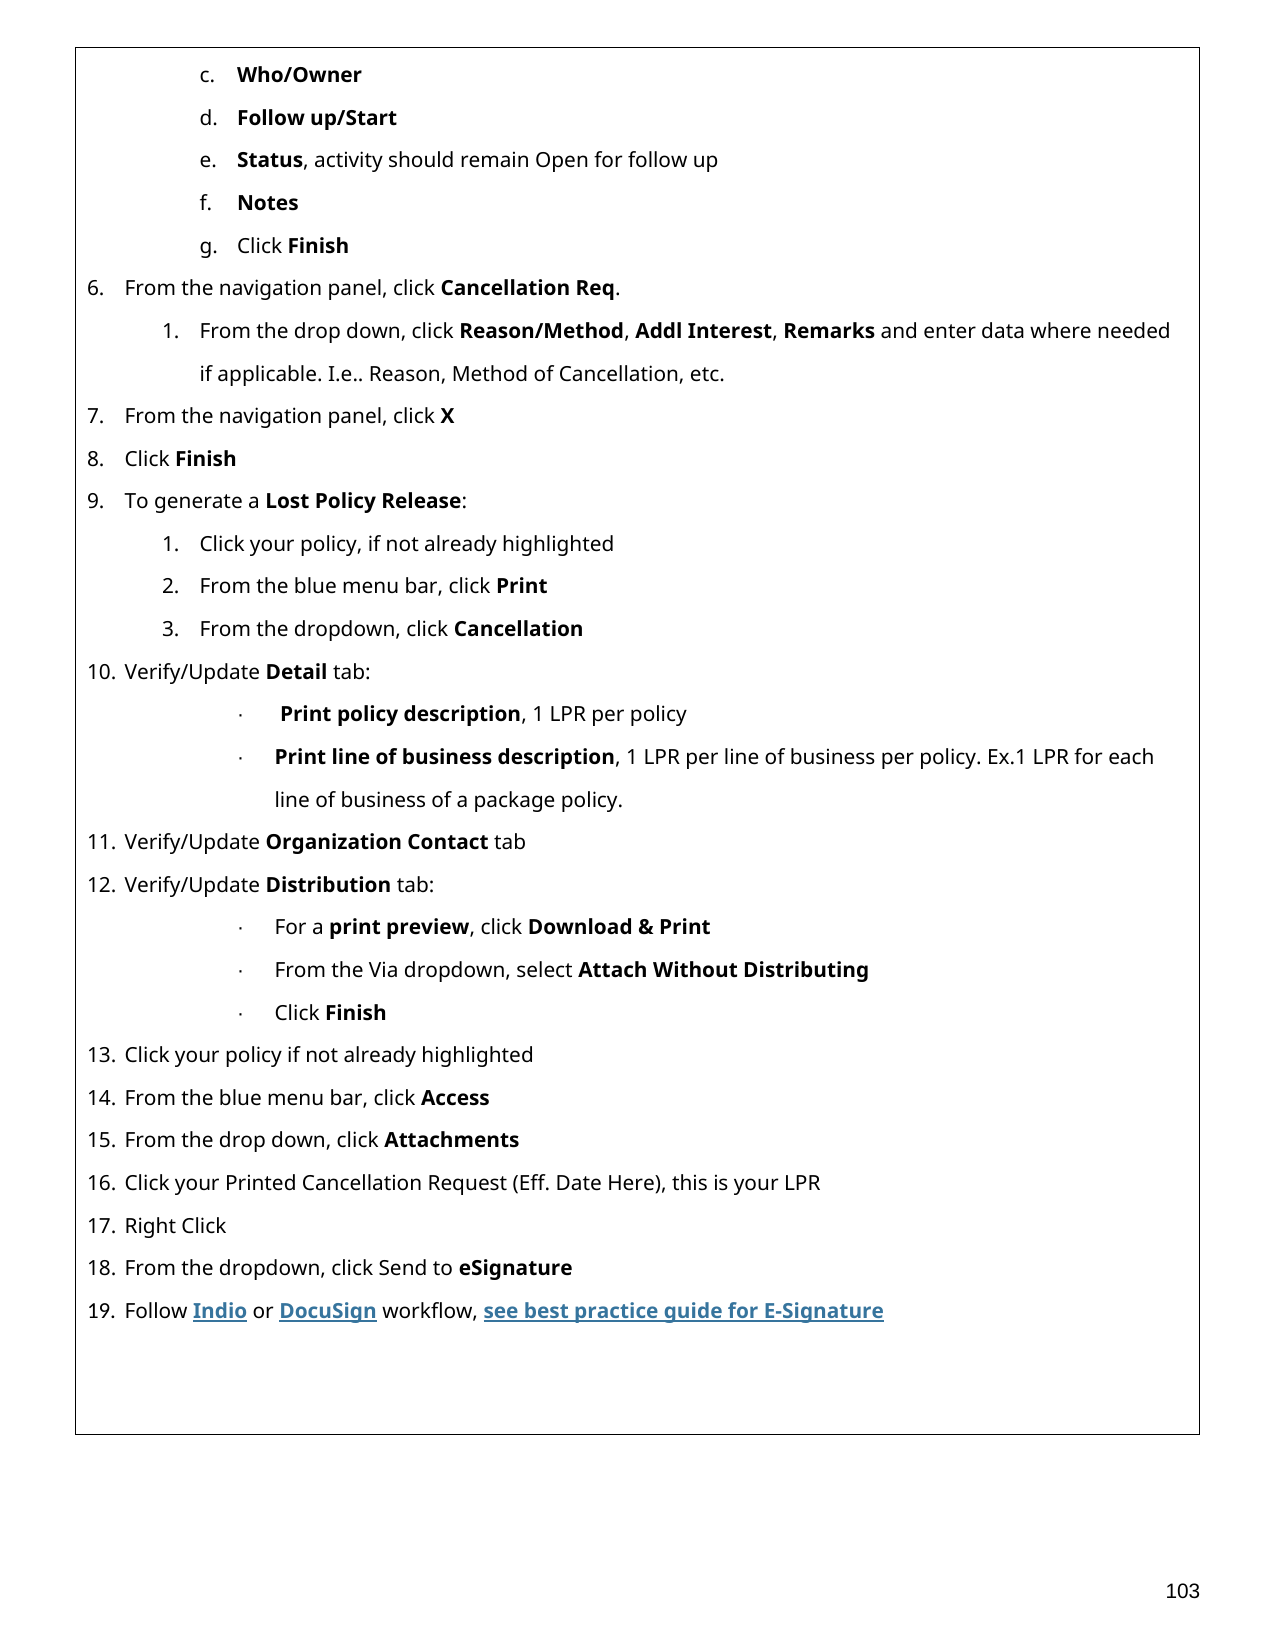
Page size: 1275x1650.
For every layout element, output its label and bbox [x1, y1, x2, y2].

table_header [76, 48, 1199, 1434]
